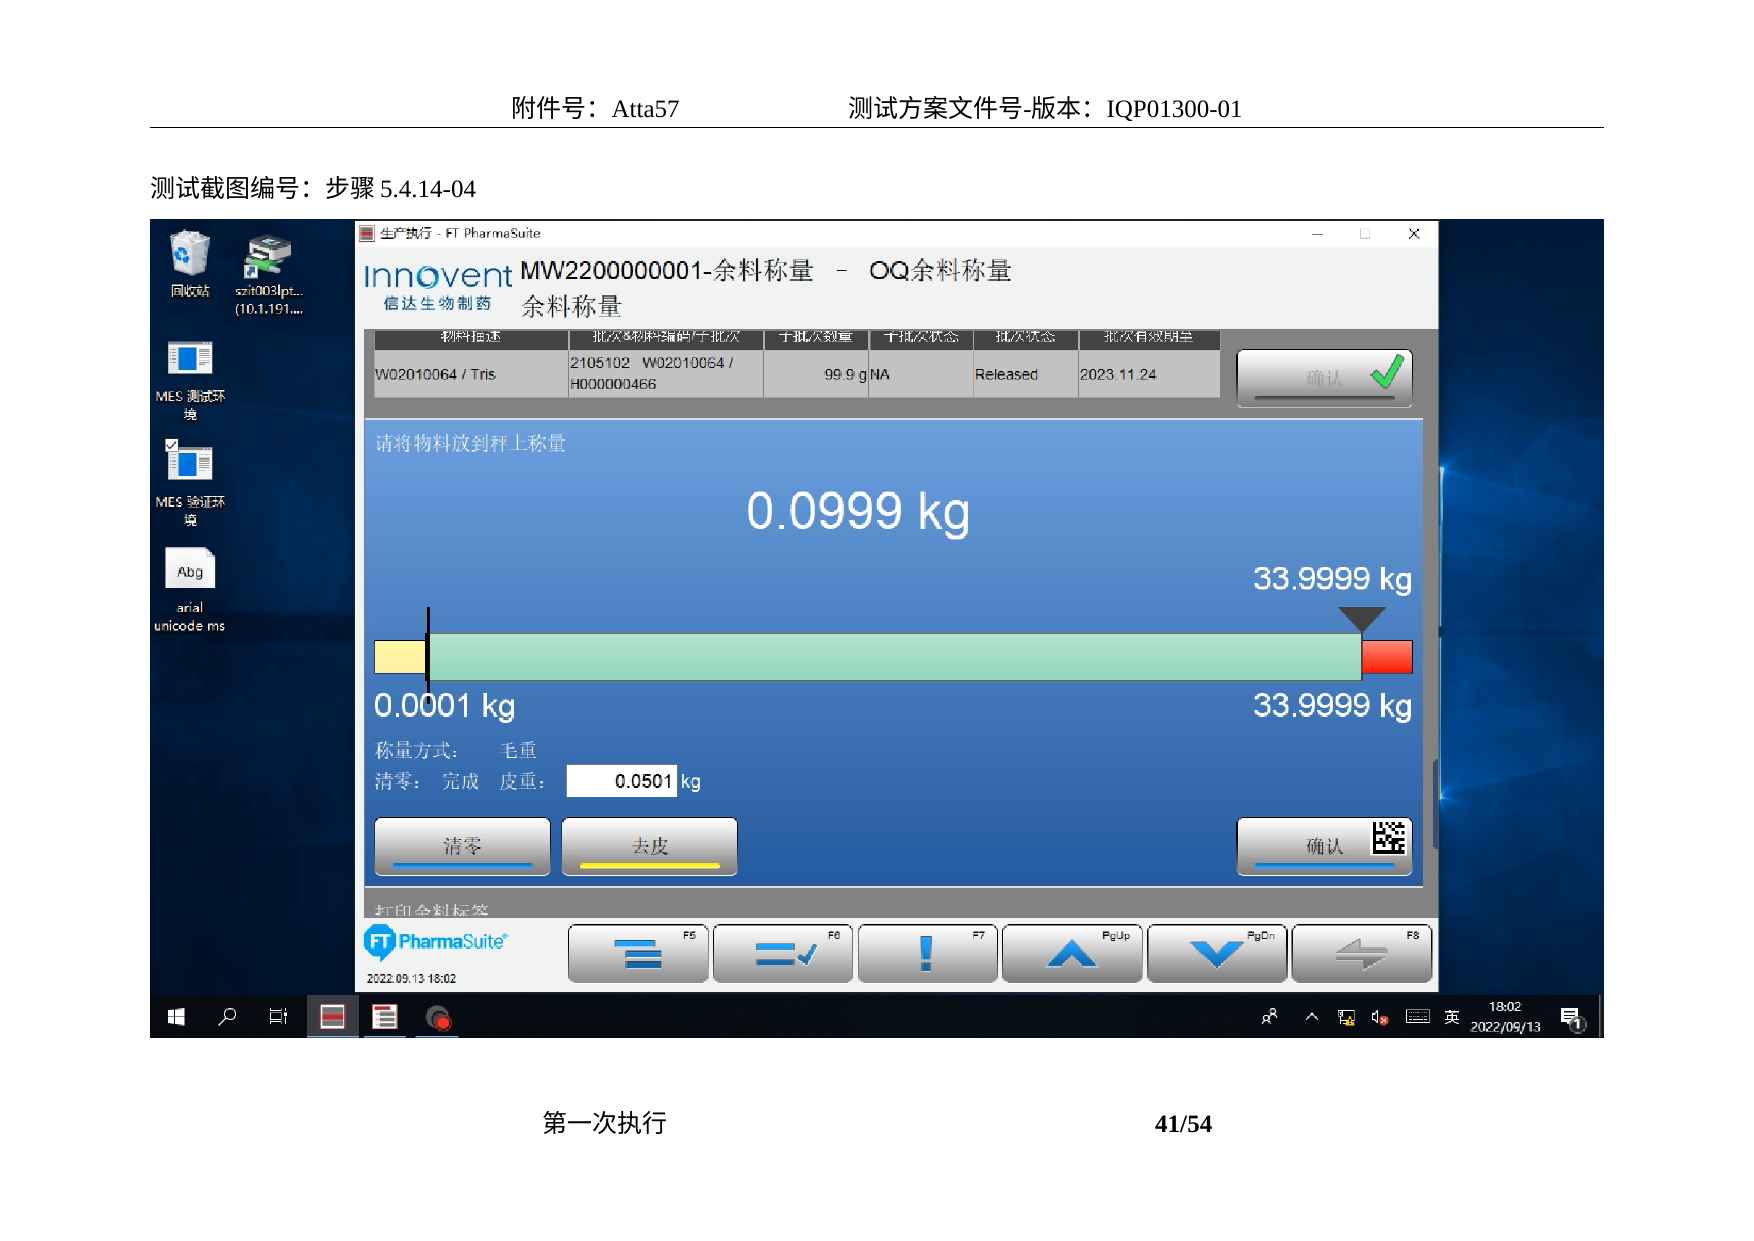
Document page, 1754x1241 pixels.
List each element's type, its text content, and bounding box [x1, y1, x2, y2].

picture [150, 219, 1604, 1038]
text 测试截图编号：步骤5.4.14-04 [150, 154, 1604, 219]
